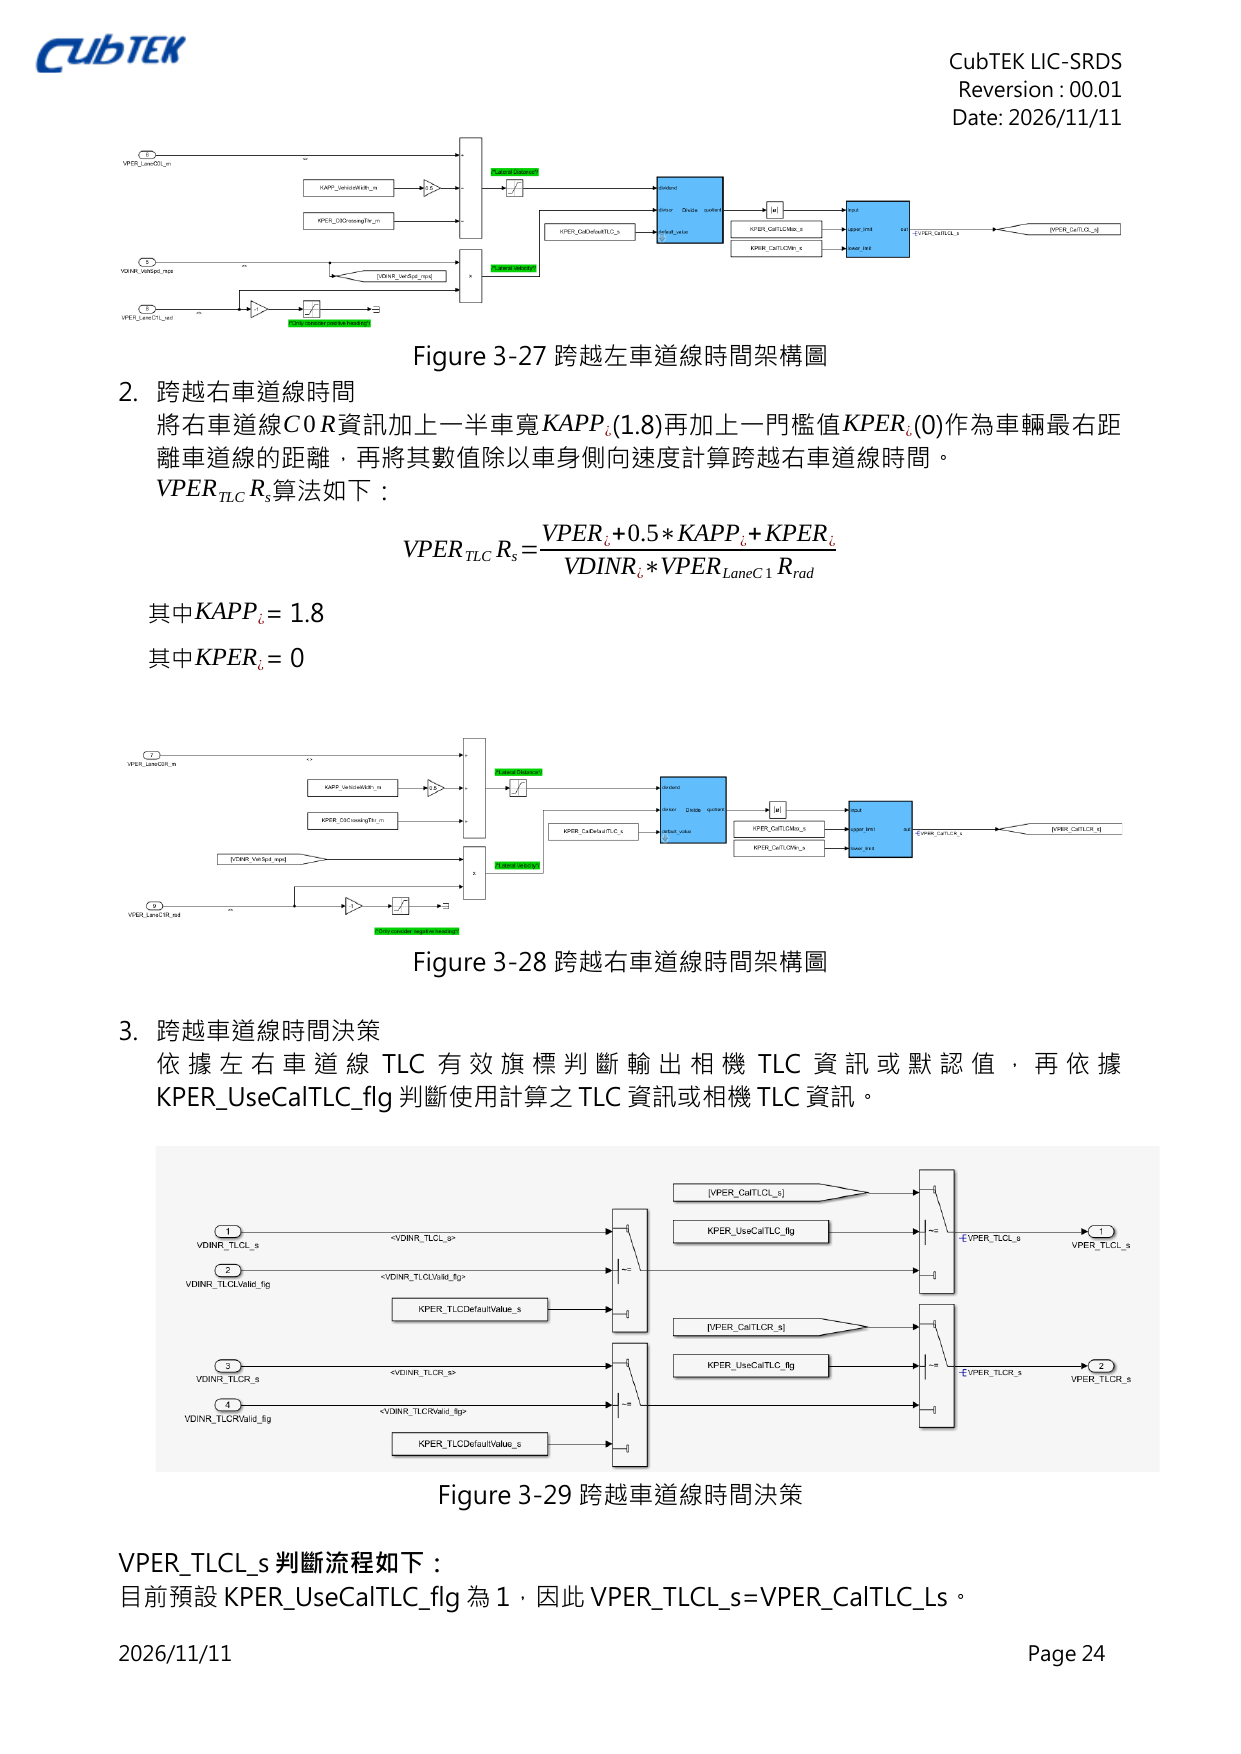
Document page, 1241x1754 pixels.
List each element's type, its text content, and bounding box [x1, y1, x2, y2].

text VPER_TLCL_s判斷流程如下： [118, 1546, 1122, 1579]
picture [118, 130, 1123, 333]
picture [28, 25, 188, 71]
picture [118, 732, 1123, 939]
text Figure 3-27 跨越左車道線時間架構圖 [118, 333, 1122, 374]
list 跨越右車道線時間 [118, 374, 1122, 407]
text Figure 3-28 跨越右車道線時間架構圖 [118, 939, 1122, 980]
list 跨越車道線時間決策 [118, 1013, 1122, 1047]
text 目前預設KPER_UseCalTLC_flg為1，因此VPER_TLCL_s=VPER_CalTLC_Ls。 [118, 1579, 1122, 1612]
text 其中= 1.8 [118, 595, 1122, 628]
text 其中= 0 [118, 641, 1122, 674]
text 將右車道線資訊加上一半車寬(1.8)再加上一門檻值(0)作為車輛最右距離車道線的距離，再將其數值除以車身側向速度計算跨越右車道線時間。 [156, 407, 1122, 474]
text Figure 3-29 跨越車道線時間決策 [118, 1471, 1122, 1513]
text 依據左右車道線TLC有效旗標判斷輸出相機TLC資訊或默認值，再依據KPER_UseCalTLC_flg判斷使用計算之TLC資訊或相機TLC資訊。 [156, 1047, 1122, 1113]
text 算法如下： [156, 474, 1122, 507]
picture [155, 1146, 1160, 1472]
